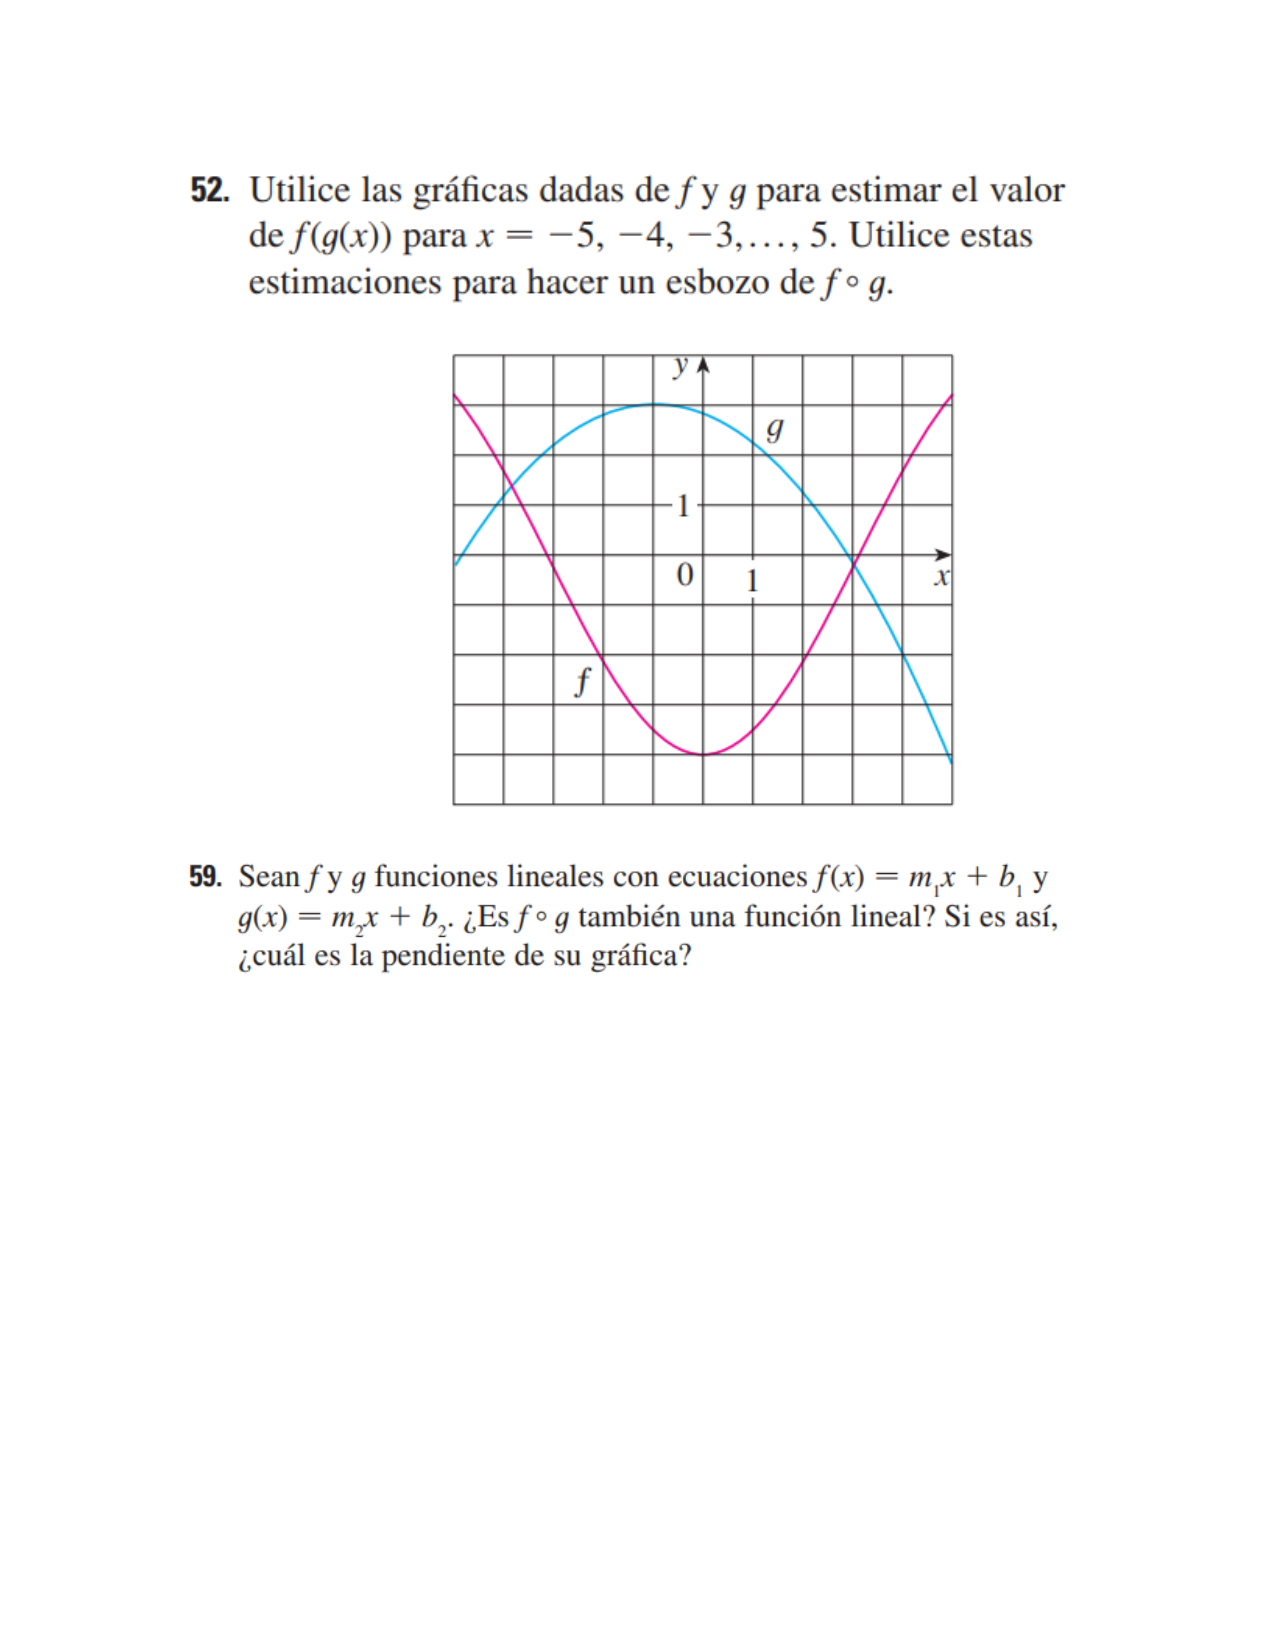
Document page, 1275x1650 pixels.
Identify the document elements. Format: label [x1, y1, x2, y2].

picture [177, 147, 1098, 849]
picture [177, 853, 1098, 980]
